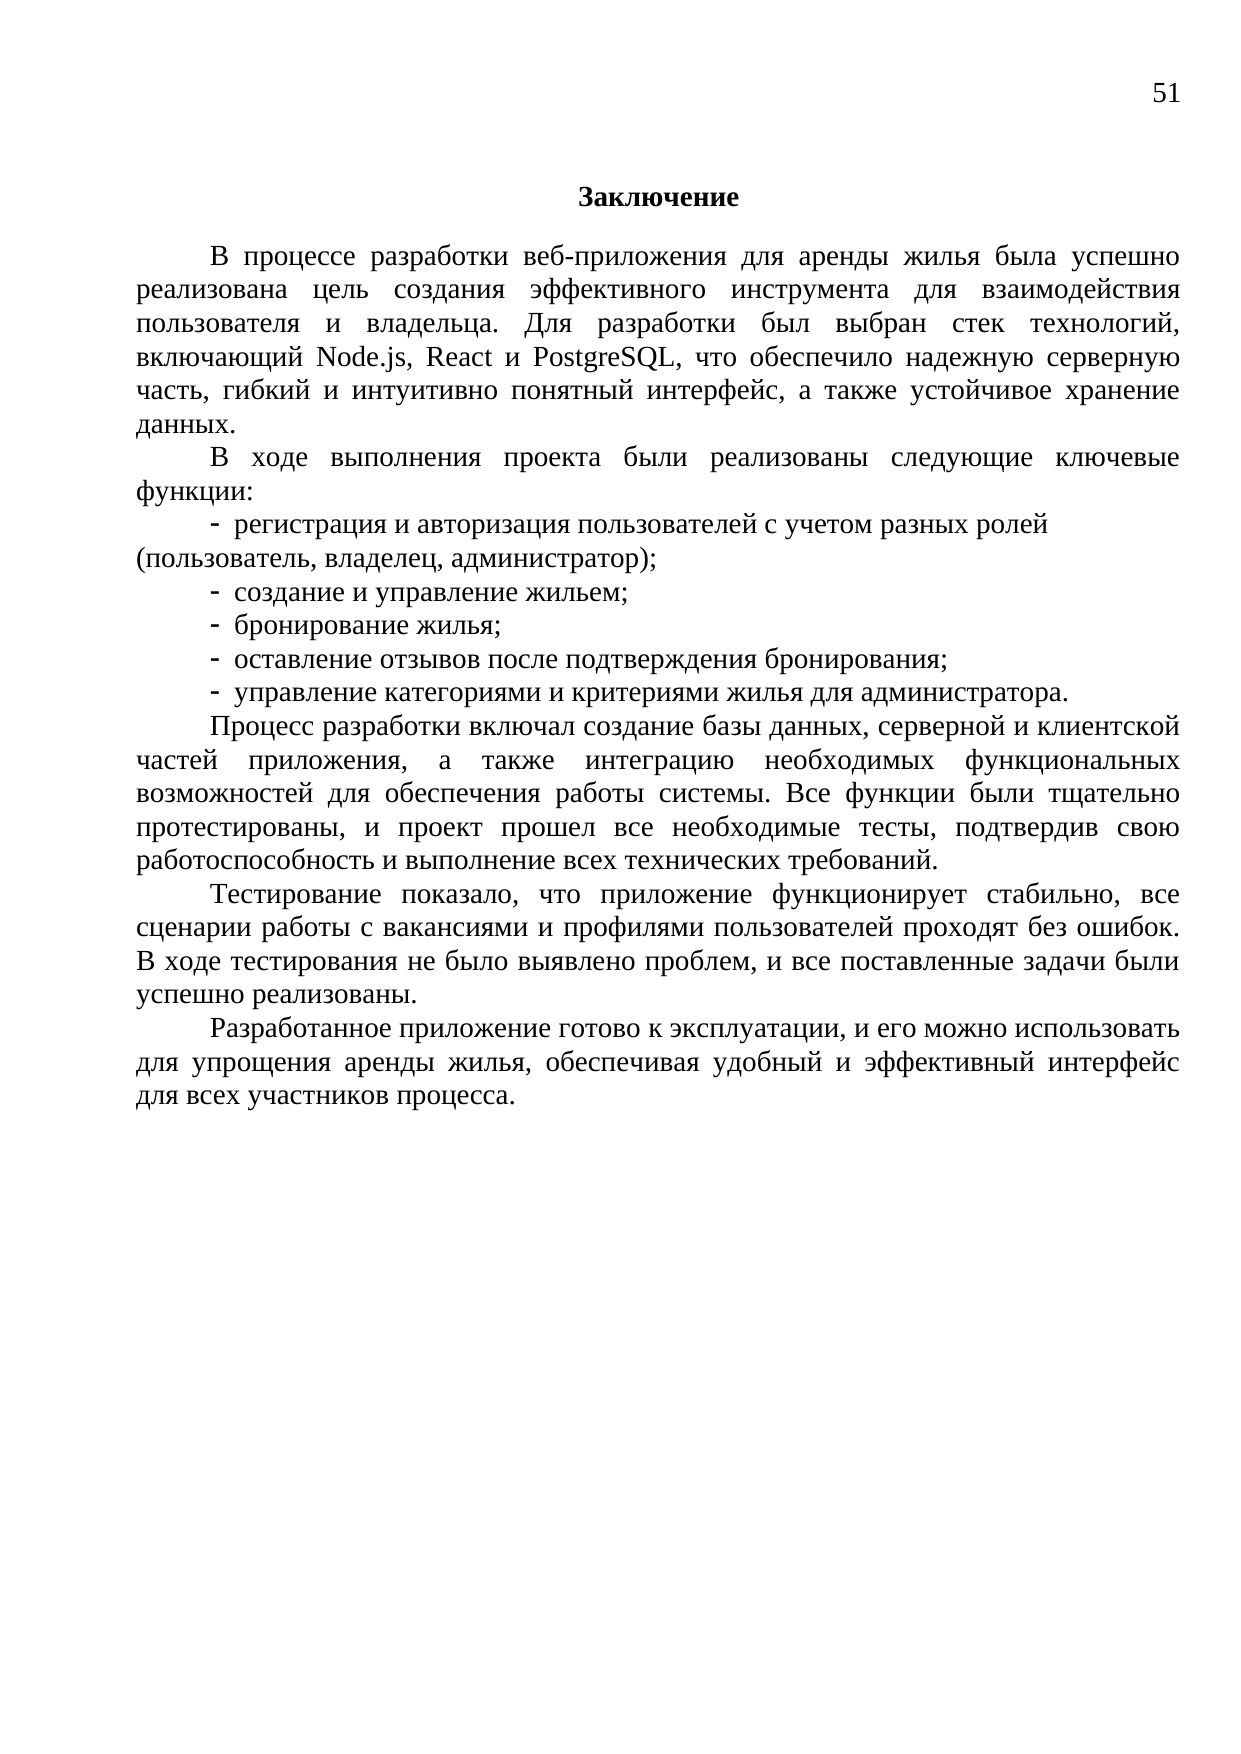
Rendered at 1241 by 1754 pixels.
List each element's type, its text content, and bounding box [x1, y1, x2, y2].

text Процесс разработки включал создание базы данных, серверной и клиентской частей приложения, а также интеграцию необходимых функциональных возможностей для обеспечения работы системы. Все функции были тщательно протестированы, и проект прошел все необходимые тесты, подтвердив свою работоспособность и выполнение всех технических требований. [136, 708, 1181, 876]
text В процессе разработки веб-приложения для аренды жилья была успешно реализована цель создания эффективного инструмента для взаимодействия пользователя и владельца. Для разработки был выбран стек технологий, включающий Node.js, React и PostgreSQL, что обеспечило надежную серверную часть, гибкий и интуитивно понятный интерфейс, а также устойчивое хранение данных. [136, 238, 1181, 439]
list регистрация и авторизация пользователей с учетом разных ролей (пользователь, владелец, администратор); [136, 506, 1181, 574]
text Тестирование показало, что приложение функционирует стабильно, все сценарии работы с вакансиями и профилями пользователей проходят без ошибок. В ходе тестирования не было выявлено проблем, и все поставленные задачи были успешно реализованы. [136, 876, 1181, 1010]
list бронирование жилья; [136, 607, 1181, 641]
text В ходе выполнения проекта были реализованы следующие ключевые функции: [136, 439, 1181, 506]
list оставление отзывов после подтверждения бронирования; [136, 641, 1181, 674]
subtitle Заключение [136, 179, 1181, 213]
text Разработанное приложение готово к эксплуатации, и его можно использовать для упрощения аренды жилья, обеспечивая удобный и эффективный интерфейс для всех участников процесса. [136, 1010, 1181, 1111]
list создание и управление жильем; [136, 574, 1181, 607]
list управление категориями и критериями жилья для администратора. [136, 674, 1181, 708]
